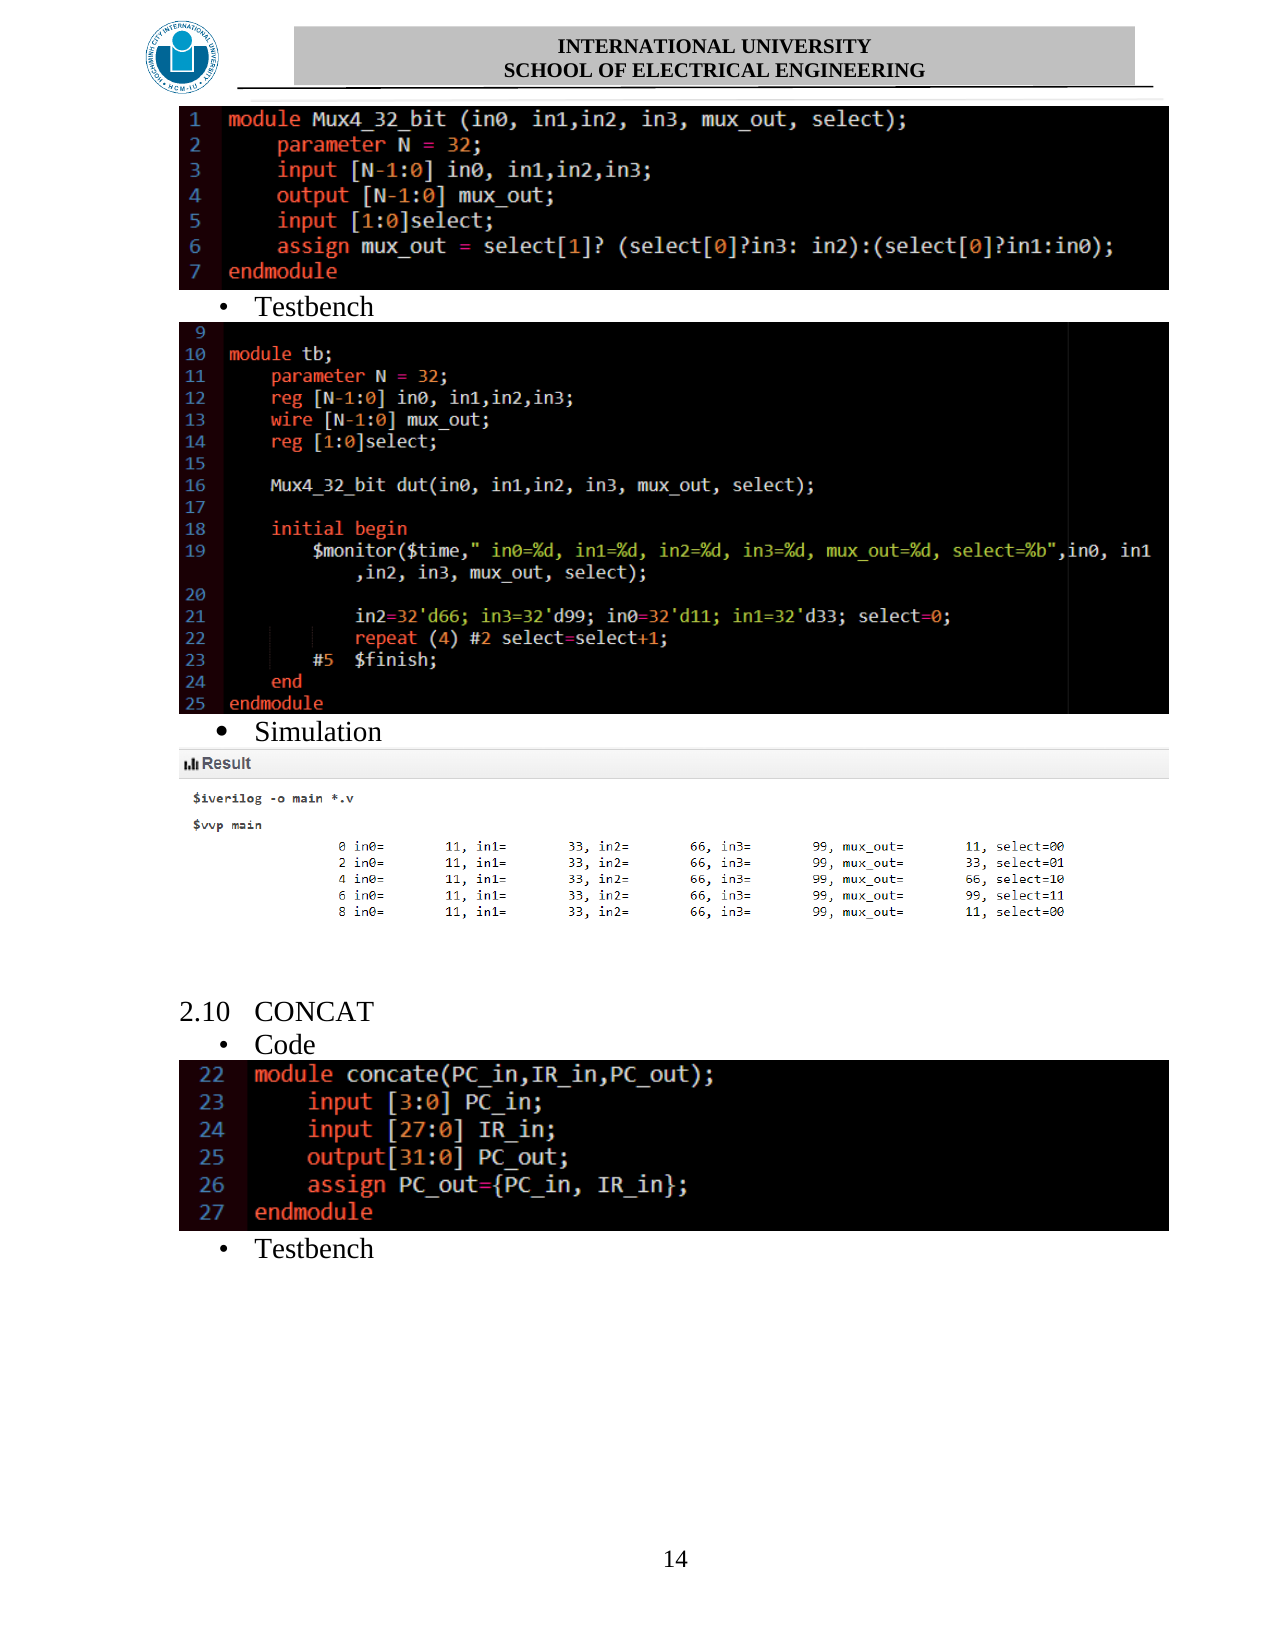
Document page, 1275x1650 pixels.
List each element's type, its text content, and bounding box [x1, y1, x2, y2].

picture [179, 1060, 1169, 1231]
text • Code [218, 1027, 1169, 1060]
list CONCAT [179, 994, 1169, 1027]
picture [179, 106, 1169, 290]
list Simulation [217, 714, 1169, 747]
text • Testbench [218, 1231, 1169, 1264]
text • Testbench [218, 290, 1169, 322]
picture [179, 747, 1169, 961]
picture [179, 322, 1169, 714]
picture [144, 19, 219, 95]
